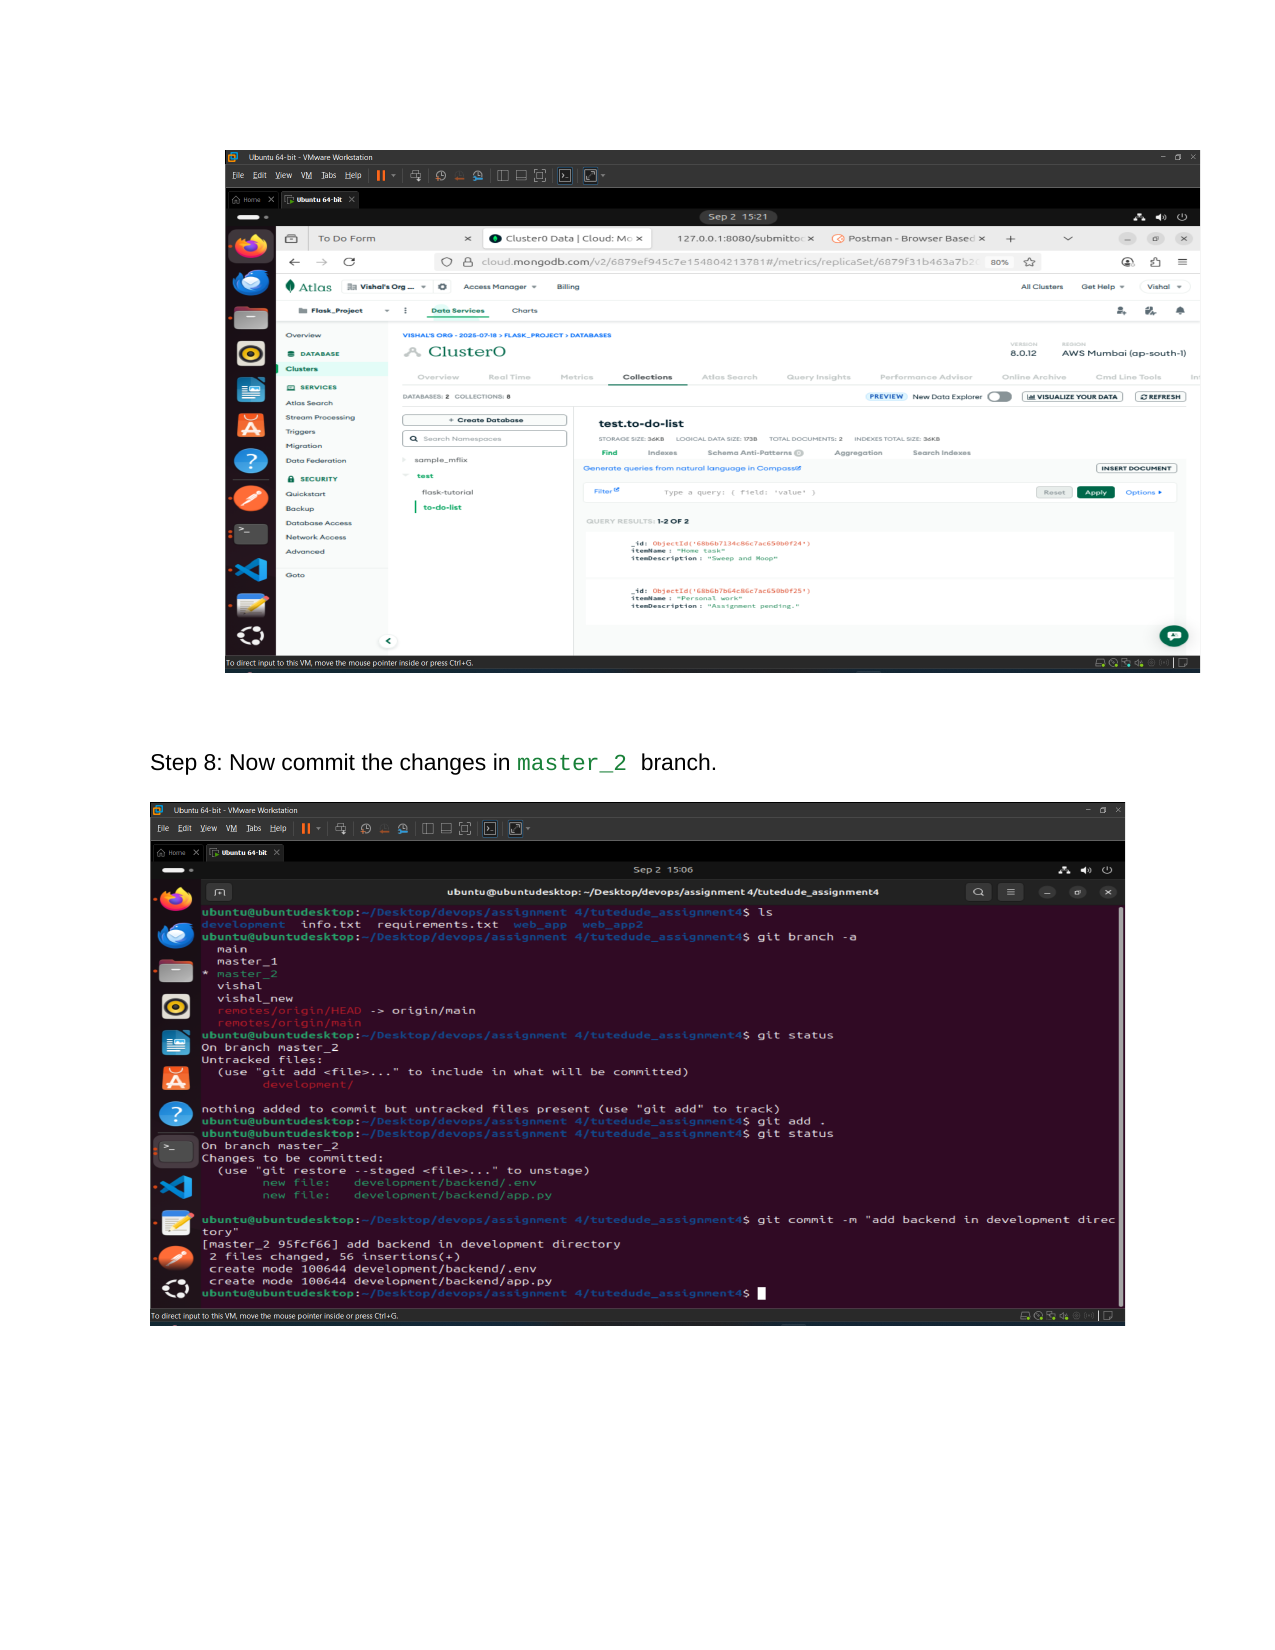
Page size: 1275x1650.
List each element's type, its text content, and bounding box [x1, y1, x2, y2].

text Step 8: Now commit the changes in master_2 branch. [150, 749, 1125, 778]
picture [150, 802, 1125, 1326]
picture [225, 150, 1200, 673]
